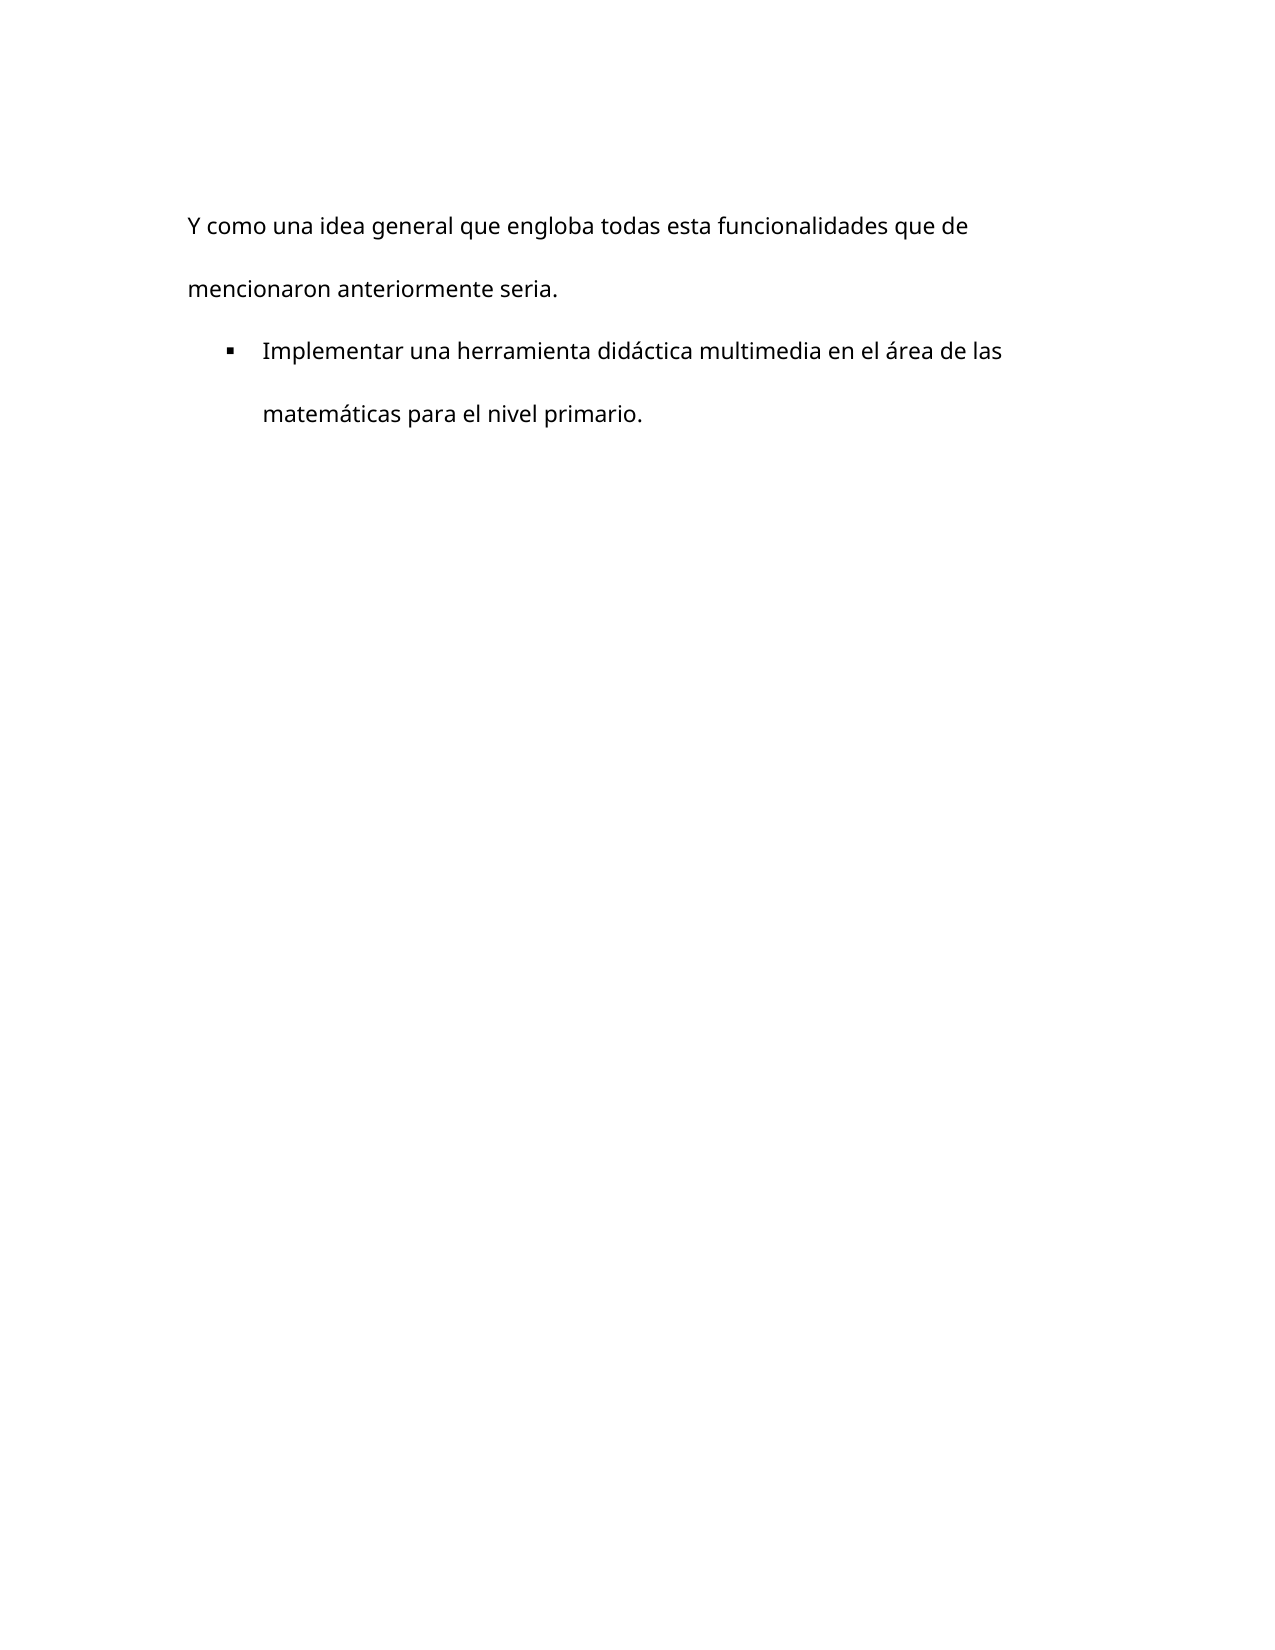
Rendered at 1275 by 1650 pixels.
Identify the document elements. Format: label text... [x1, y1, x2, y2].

list Implementar una herramienta didáctica multimedia en el área de las matemáticas para el nivel primario. [225, 335, 1087, 429]
text Y como una idea general que engloba todas esta funcionalidades que de mencionaron anteriormente seria. [187, 210, 1087, 304]
